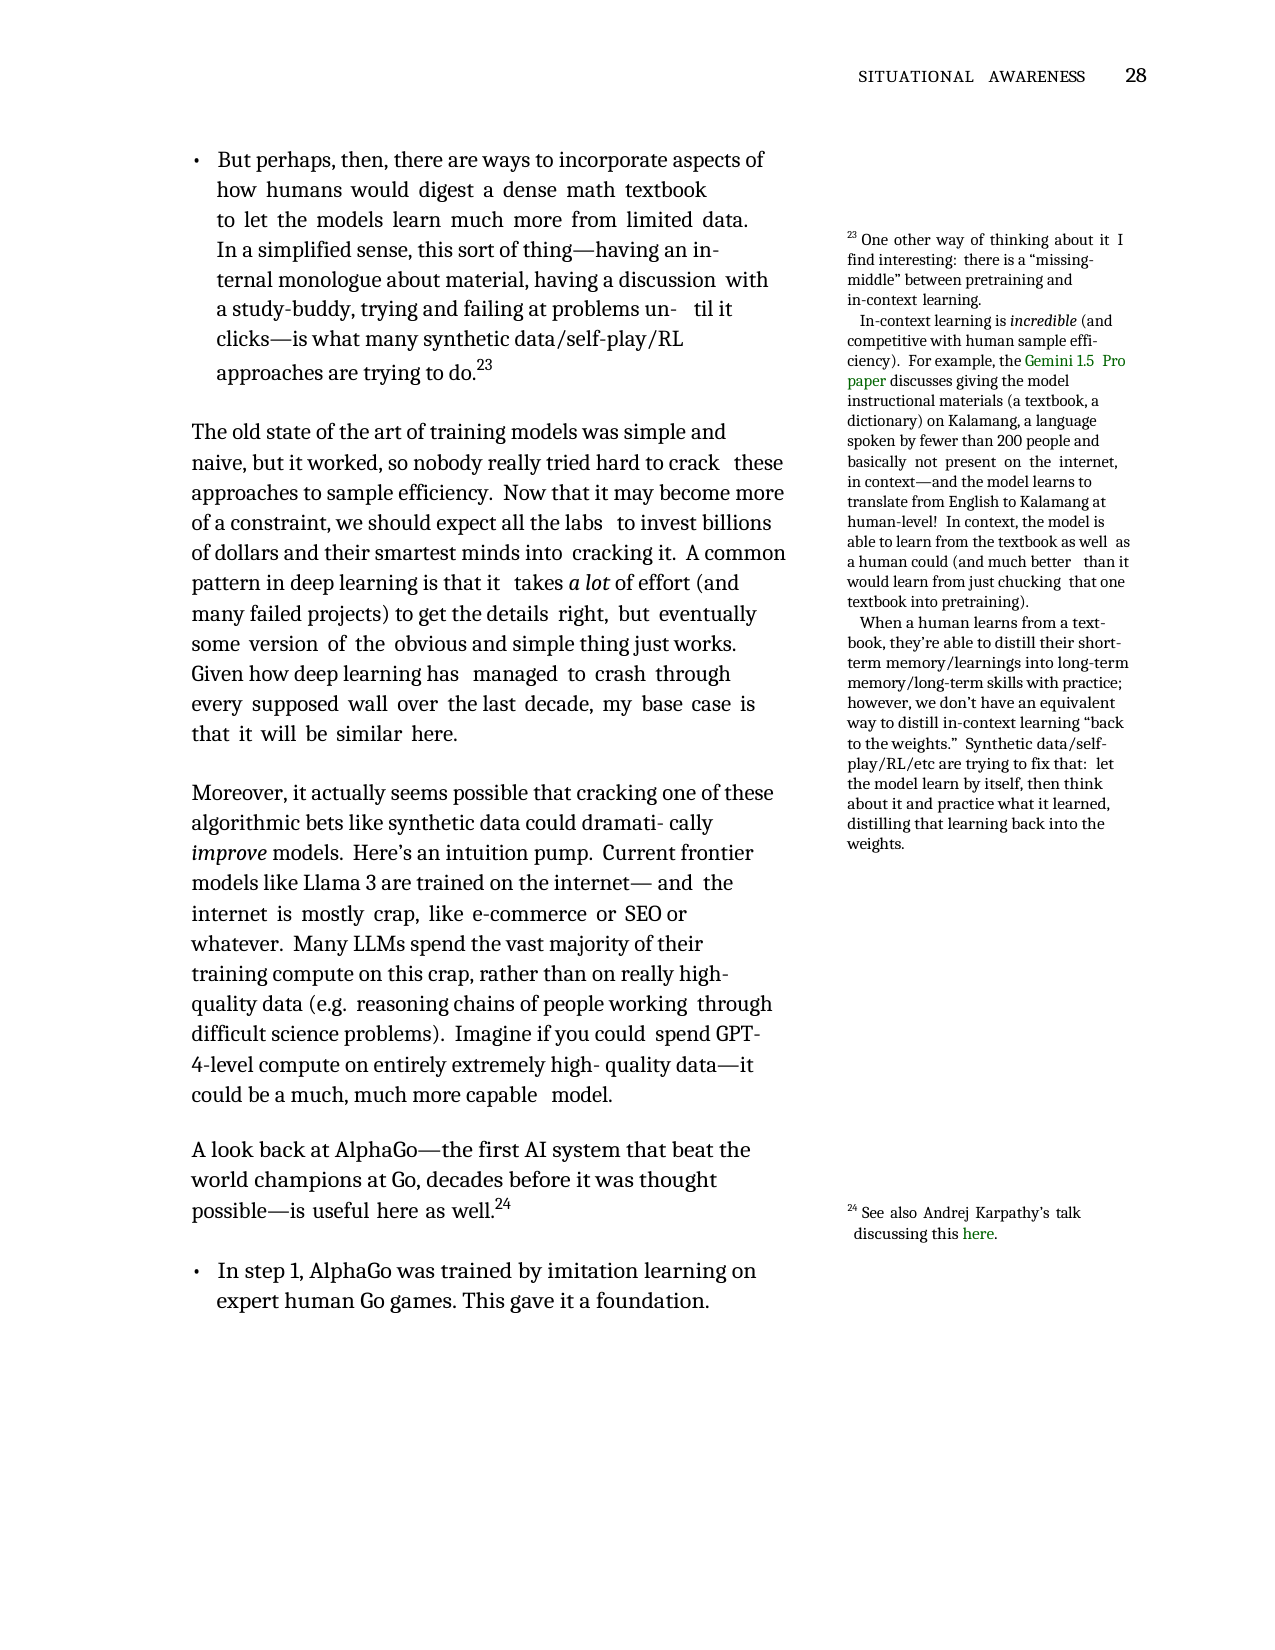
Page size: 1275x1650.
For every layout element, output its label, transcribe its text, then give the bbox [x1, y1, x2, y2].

text Moreover, it actually seems possible that cracking one of these algorithmic bets like synthetic data could dramati- cally improve models. Here’s an intuition pump. Current frontier models like Llama 3 are trained on the internet— and the internet is mostly crap, like e-commerce or SEO or whatever. Many LLMs spend the vast majority of their training compute on this crap, rather than on really high- quality data (e.g. reasoning chains of people working through difficult science problems). Imagine if you could spend GPT-4-level compute on entirely extremely high- quality data—it could be a much, much more capable model. [191, 779, 774, 1108]
text to let the models learn much more from limited data. In a simplified sense, this sort of thing—having an in- ternal monologue about material, having a discussion with a study-buddy, trying and failing at problems un- til it clicks—is what many synthetic data/self-play/RL approaches are trying to do.23 [216, 207, 771, 386]
text In-context learning is incredible (and competitive with human sample effi- ciency). For example, the Gemini 1.5 Pro paper discusses giving the model instructional materials (a textbook, a dictionary) on Kalamang, a language spoken by fewer than 200 people and basically not present on the internet, in context—and the model learns to translate from English to Kalamang at human-level! In context, the model is able to learn from the textbook as well as a human could (and much better than it would learn from just chucking that one textbook into pretraining). [847, 311, 1134, 612]
list In step 1, AlphaGo was trained by imitation learning on expert human Go games. This gave it a foundation. [191, 1258, 787, 1314]
list But perhaps, then, there are ways to incorporate aspects of how humans would digest a dense math textbook [191, 147, 785, 203]
text possible—is useful here as well.24 24 See also Andrej Karpathy’s talk [191, 1197, 1158, 1224]
text When a human learns from a text- book, they’re able to distill their short- term memory/learnings into long-term memory/long-term skills with practice; however, we don’t have an equivalent way to distill in-context learning “back to the weights.” Synthetic data/self- play/RL/etc are trying to fix that: let the model learn by itself, then think about it and practice what it learned, distilling that learning back into the weights. [847, 613, 1141, 854]
text A look back at AlphaGo—the first AI system that beat the world champions at Go, decades before it was thought [191, 1137, 796, 1194]
text in-context learning. [847, 291, 1158, 310]
text 23 One other way of thinking about it I find interesting: there is a “missing- middle” between pretraining and [847, 229, 1125, 290]
text The old state of the art of training models was simple and naive, but it worked, so nobody really tried hard to crack these approaches to sample efficiency. Now that it may become more of a constraint, we should expect all the labs to invest billions of dollars and their smartest minds into cracking it. A common pattern in deep learning is that it takes a lot of effort (and many failed projects) to get the details right, but eventually some version of the obvious and simple thing just works. Given how deep learning has managed to crash through every supposed wall over the last decade, my base case is that it will be similar here. [191, 419, 786, 748]
text discussing this here. [137, 1224, 998, 1244]
